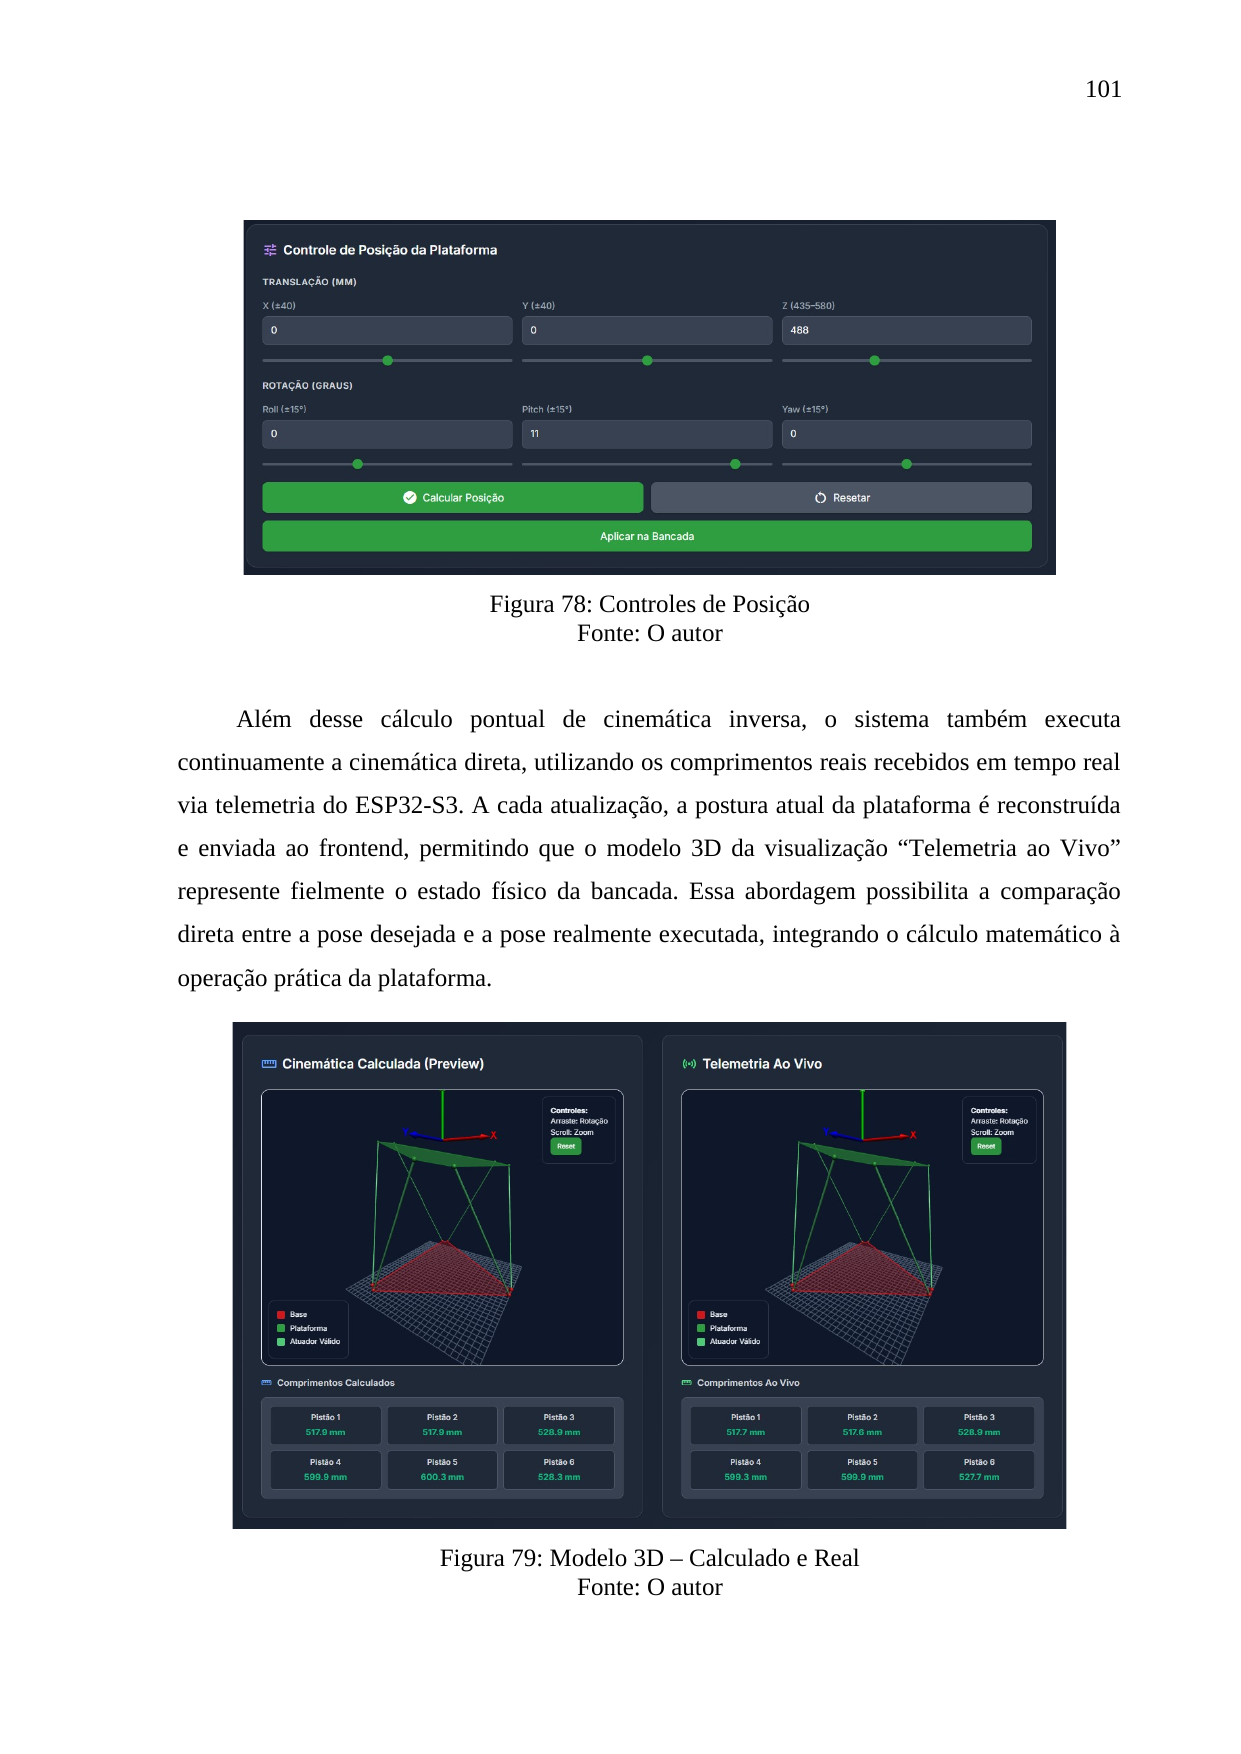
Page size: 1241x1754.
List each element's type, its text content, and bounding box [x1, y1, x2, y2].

text Além desse cálculo pontual de cinemática inversa, o sistema também executa continuamente a cinemática direta, utilizando os comprimentos reais recebidos em tempo real via telemetria do ESP32-S3. A cada atualização, a postura atual da plataforma é reconstruída e enviada ao frontend, permitindo que o modelo 3D da visualização “Telemetria ao Vivo” represente fielmente o estado físico da bancada. Essa abordagem possibilita a comparação direta entre a pose desejada e a pose realmente executada, integrando o cálculo matemático à operação prática da plataforma. [177, 704, 1122, 991]
text Fonte: O autor [177, 618, 1122, 646]
text Figura 78: Controles de Posição [177, 589, 1122, 618]
text Fonte: O autor [177, 1572, 1122, 1601]
text Figura 79: Modelo 3D – Calculado e Real [177, 1543, 1122, 1572]
picture [243, 220, 1056, 575]
picture [232, 1022, 1067, 1529]
